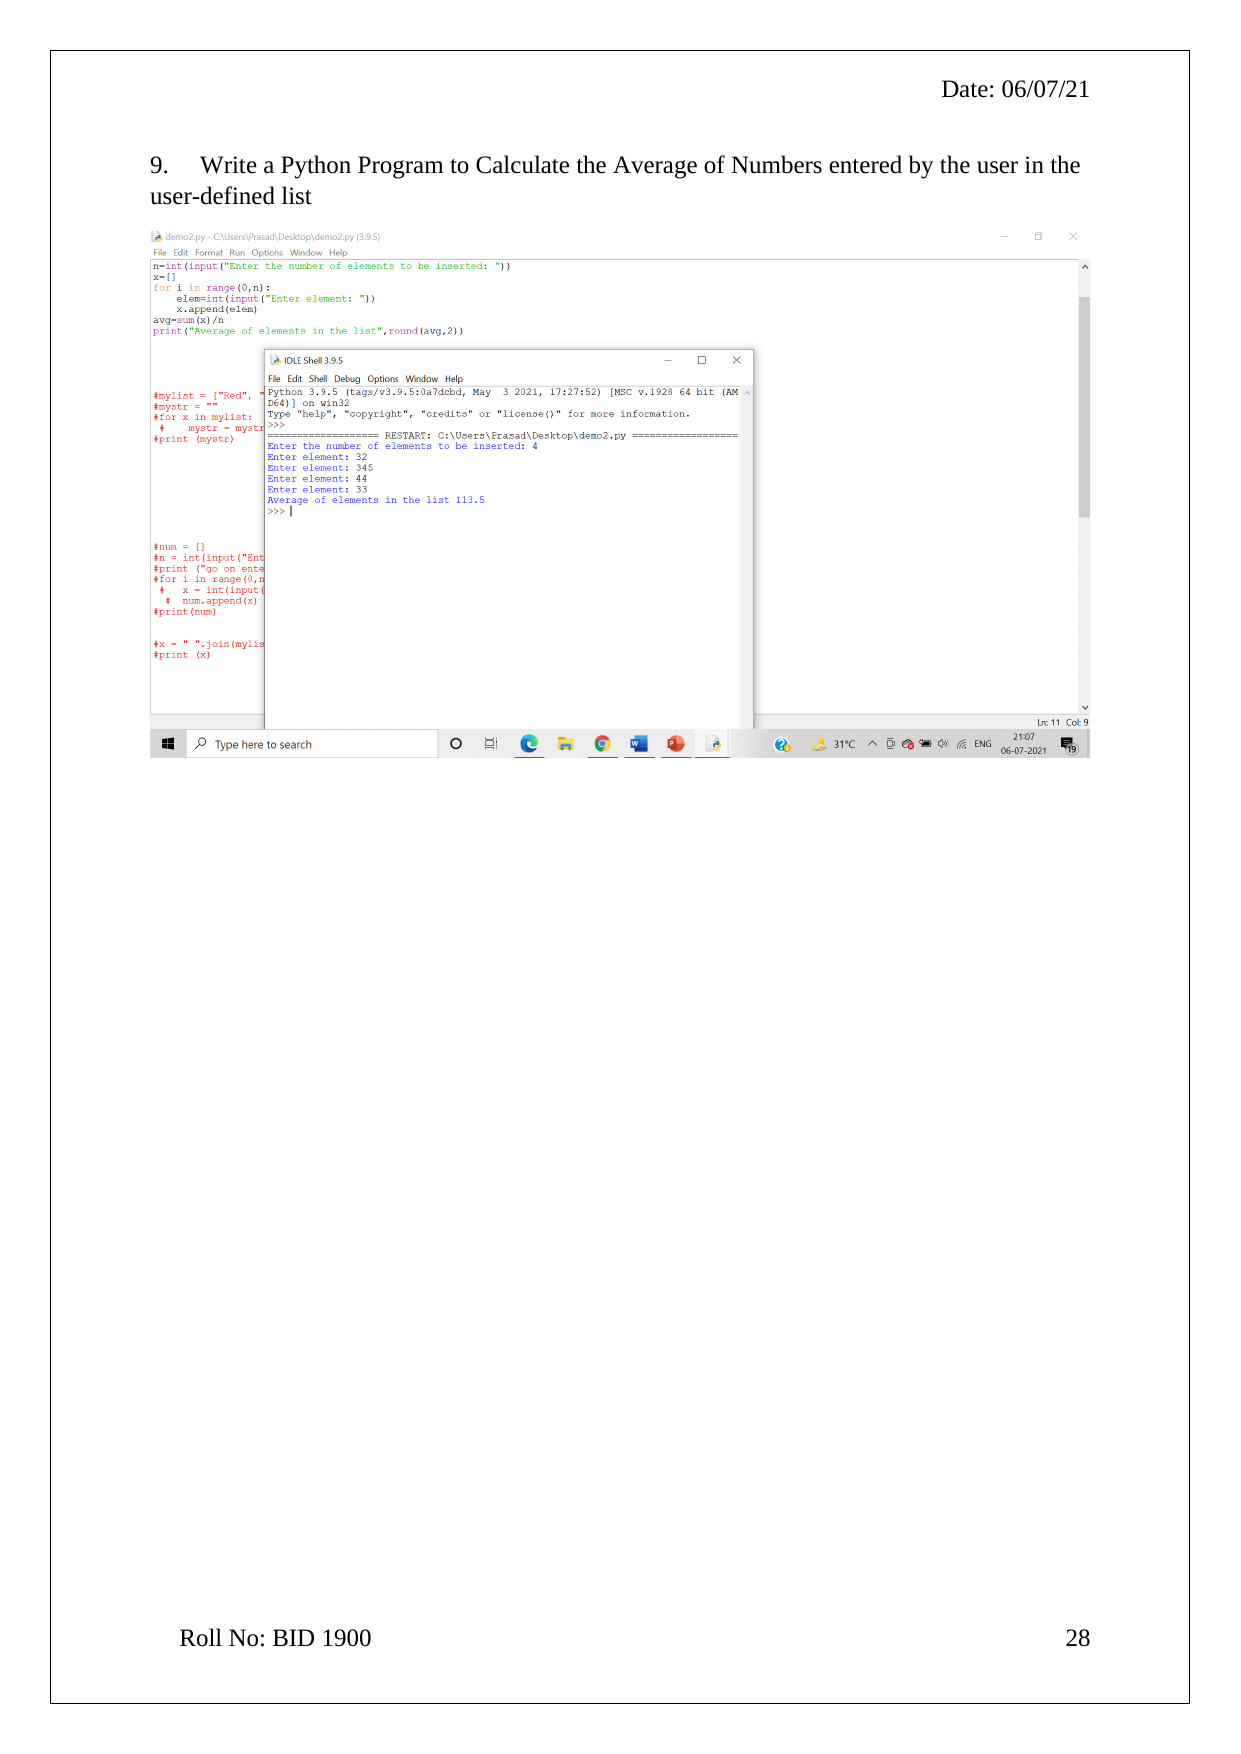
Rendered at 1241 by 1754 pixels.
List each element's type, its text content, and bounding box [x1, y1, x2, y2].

picture [150, 228, 1091, 758]
text 9. Write a Python Program to Calculate the Average of Numbers entered by the user in the user-defined list [150, 150, 1090, 210]
